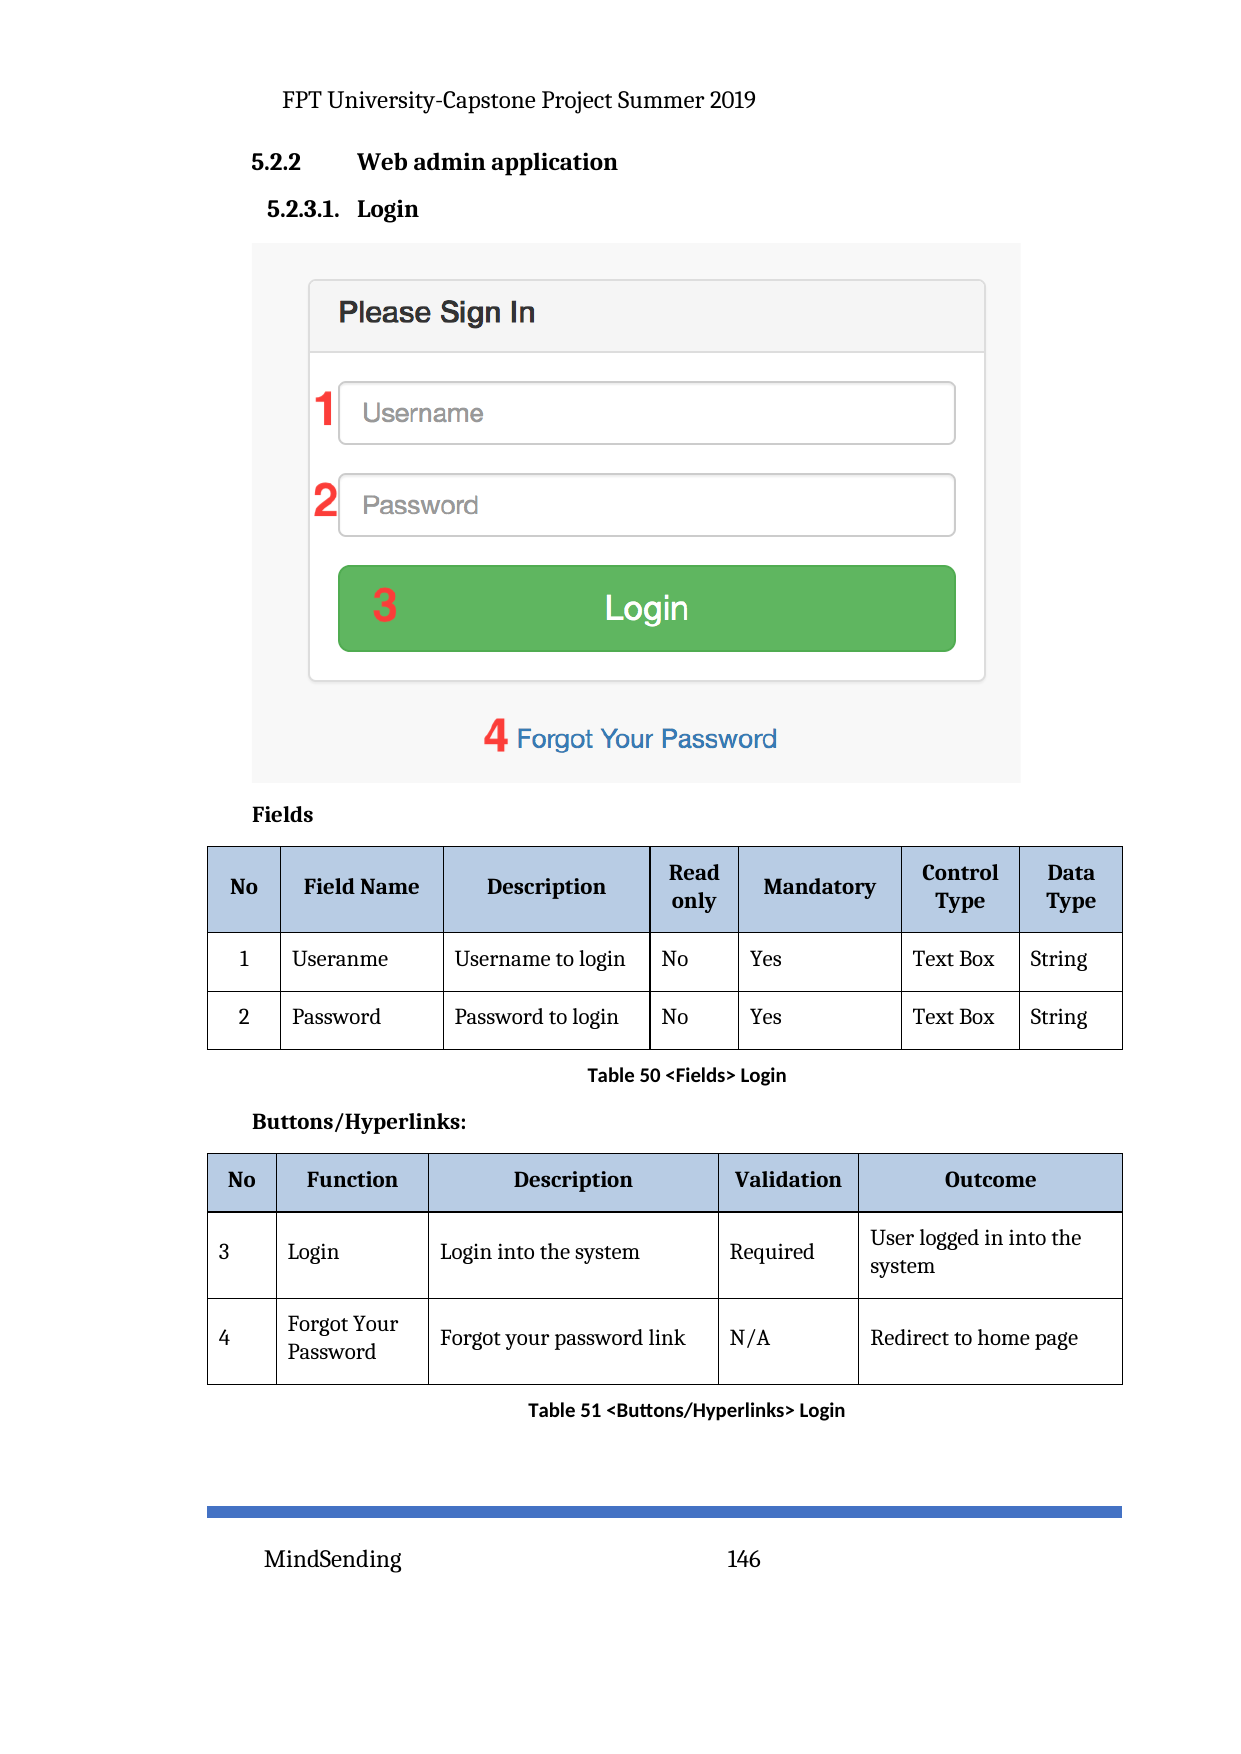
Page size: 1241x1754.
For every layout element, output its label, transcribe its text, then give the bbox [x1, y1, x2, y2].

subtitle Login [207, 195, 1122, 224]
text Fields [252, 802, 1122, 828]
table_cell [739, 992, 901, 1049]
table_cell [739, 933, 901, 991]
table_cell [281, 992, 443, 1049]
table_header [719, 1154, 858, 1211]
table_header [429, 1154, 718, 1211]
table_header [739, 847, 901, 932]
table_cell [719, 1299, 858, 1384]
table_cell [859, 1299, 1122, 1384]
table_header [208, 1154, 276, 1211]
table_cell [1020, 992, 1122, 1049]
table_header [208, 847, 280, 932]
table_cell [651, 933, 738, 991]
picture [251, 243, 1021, 783]
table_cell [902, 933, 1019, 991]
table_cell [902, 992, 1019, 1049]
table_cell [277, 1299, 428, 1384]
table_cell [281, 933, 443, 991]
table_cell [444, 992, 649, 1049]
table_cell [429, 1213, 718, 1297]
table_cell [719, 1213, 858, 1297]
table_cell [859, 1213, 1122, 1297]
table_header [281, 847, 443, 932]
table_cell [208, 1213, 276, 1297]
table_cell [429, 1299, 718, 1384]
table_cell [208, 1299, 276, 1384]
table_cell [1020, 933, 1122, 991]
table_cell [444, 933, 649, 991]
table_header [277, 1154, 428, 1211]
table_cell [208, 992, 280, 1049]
text Buttons/Hyperlinks: [252, 1108, 1122, 1135]
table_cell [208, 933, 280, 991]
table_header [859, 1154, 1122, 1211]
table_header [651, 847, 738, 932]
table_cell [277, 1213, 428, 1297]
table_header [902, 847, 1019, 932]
subtitle Web admin application [206, 148, 1122, 176]
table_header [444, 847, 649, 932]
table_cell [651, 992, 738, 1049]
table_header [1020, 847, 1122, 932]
